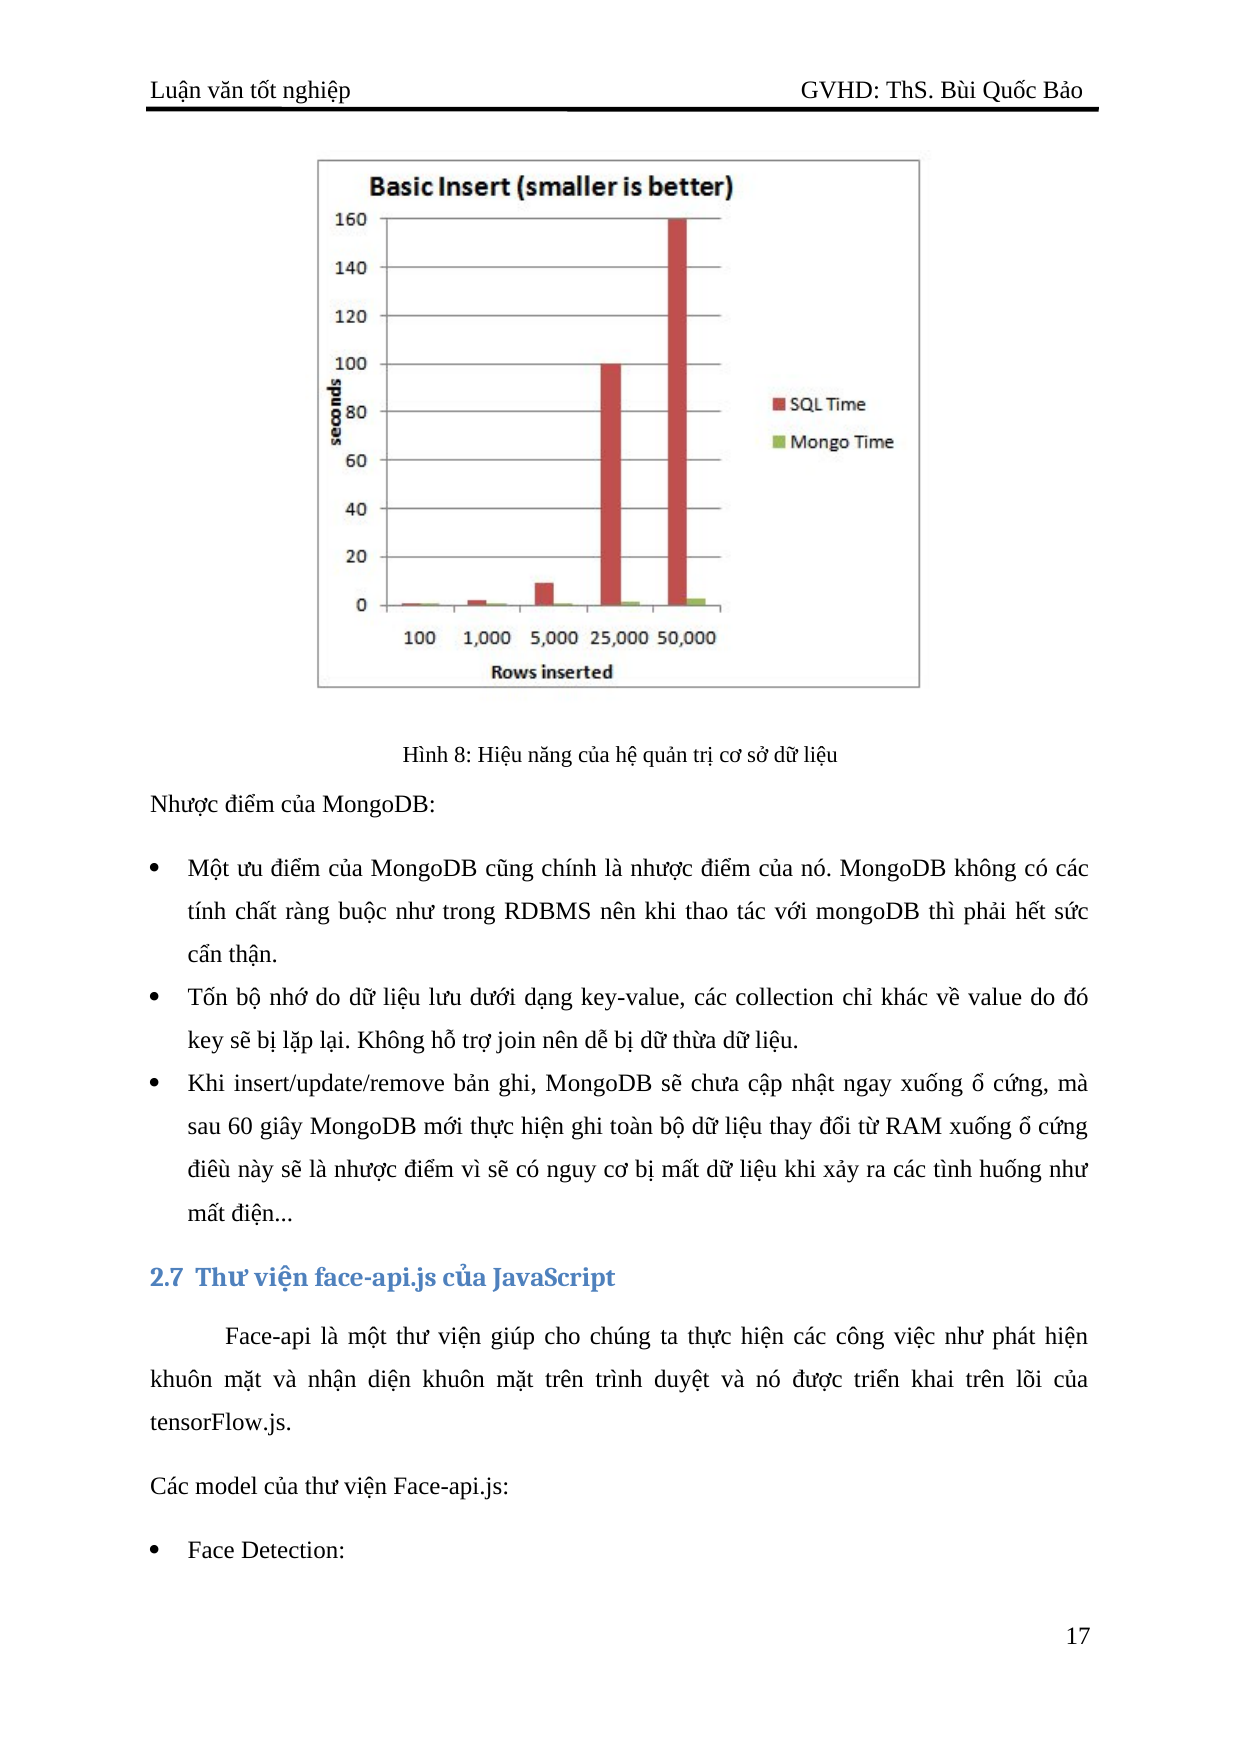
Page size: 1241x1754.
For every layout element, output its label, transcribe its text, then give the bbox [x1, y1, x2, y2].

text Hình 8: Hiệu năng của hệ quản trị cơ sở dữ liệu [150, 741, 1090, 768]
list Face Detection: [150, 1535, 1090, 1564]
list Một ưu điểm của MongoDB cũng chính là nhược điểm của nó. MongoDB không có các tính chất ràng buộc như trong RDBMS nên khi thao tác với mongoDB thì phải hết sức cẩn thận. [150, 853, 1090, 968]
list Tốn bộ nhớ do dữ liệu lưu dưới dạng key-value, các collection chỉ khác về value do đó key sẽ bị lặp lại. Không hỗ trợ join nên dễ bị dữ thừa dữ liệu. [150, 982, 1090, 1054]
text Các model của thư viện Face-api.js: [150, 1471, 1090, 1500]
list Khi insert/update/remove bản ghi, MongoDB sẽ chưa cập nhật ngay xuống ổ cứng, mà sau 60 giây MongoDB mới thực hiện ghi toàn bộ dữ liệu thay đổi từ RAM xuống ổ cứng điêù này sẽ là nhược điểm vì sẽ có nguy cơ bị mất dữ liệu khi xảy ra các tình huống như mất điện... [150, 1068, 1090, 1226]
text Nhược điểm của MongoDB: [150, 789, 1090, 817]
text Face-api là một thư viện giúp cho chúng ta thực hiện các công việc như phát hiện khuôn mặt và nhận diện khuôn mặt trên trình duyệt và nó được triển khai trên lõi của tensorFlow.js. [150, 1321, 1090, 1436]
subtitle 2.7 Thư viện face-api.js của JavaScript [150, 1262, 1090, 1293]
picture [305, 150, 935, 707]
